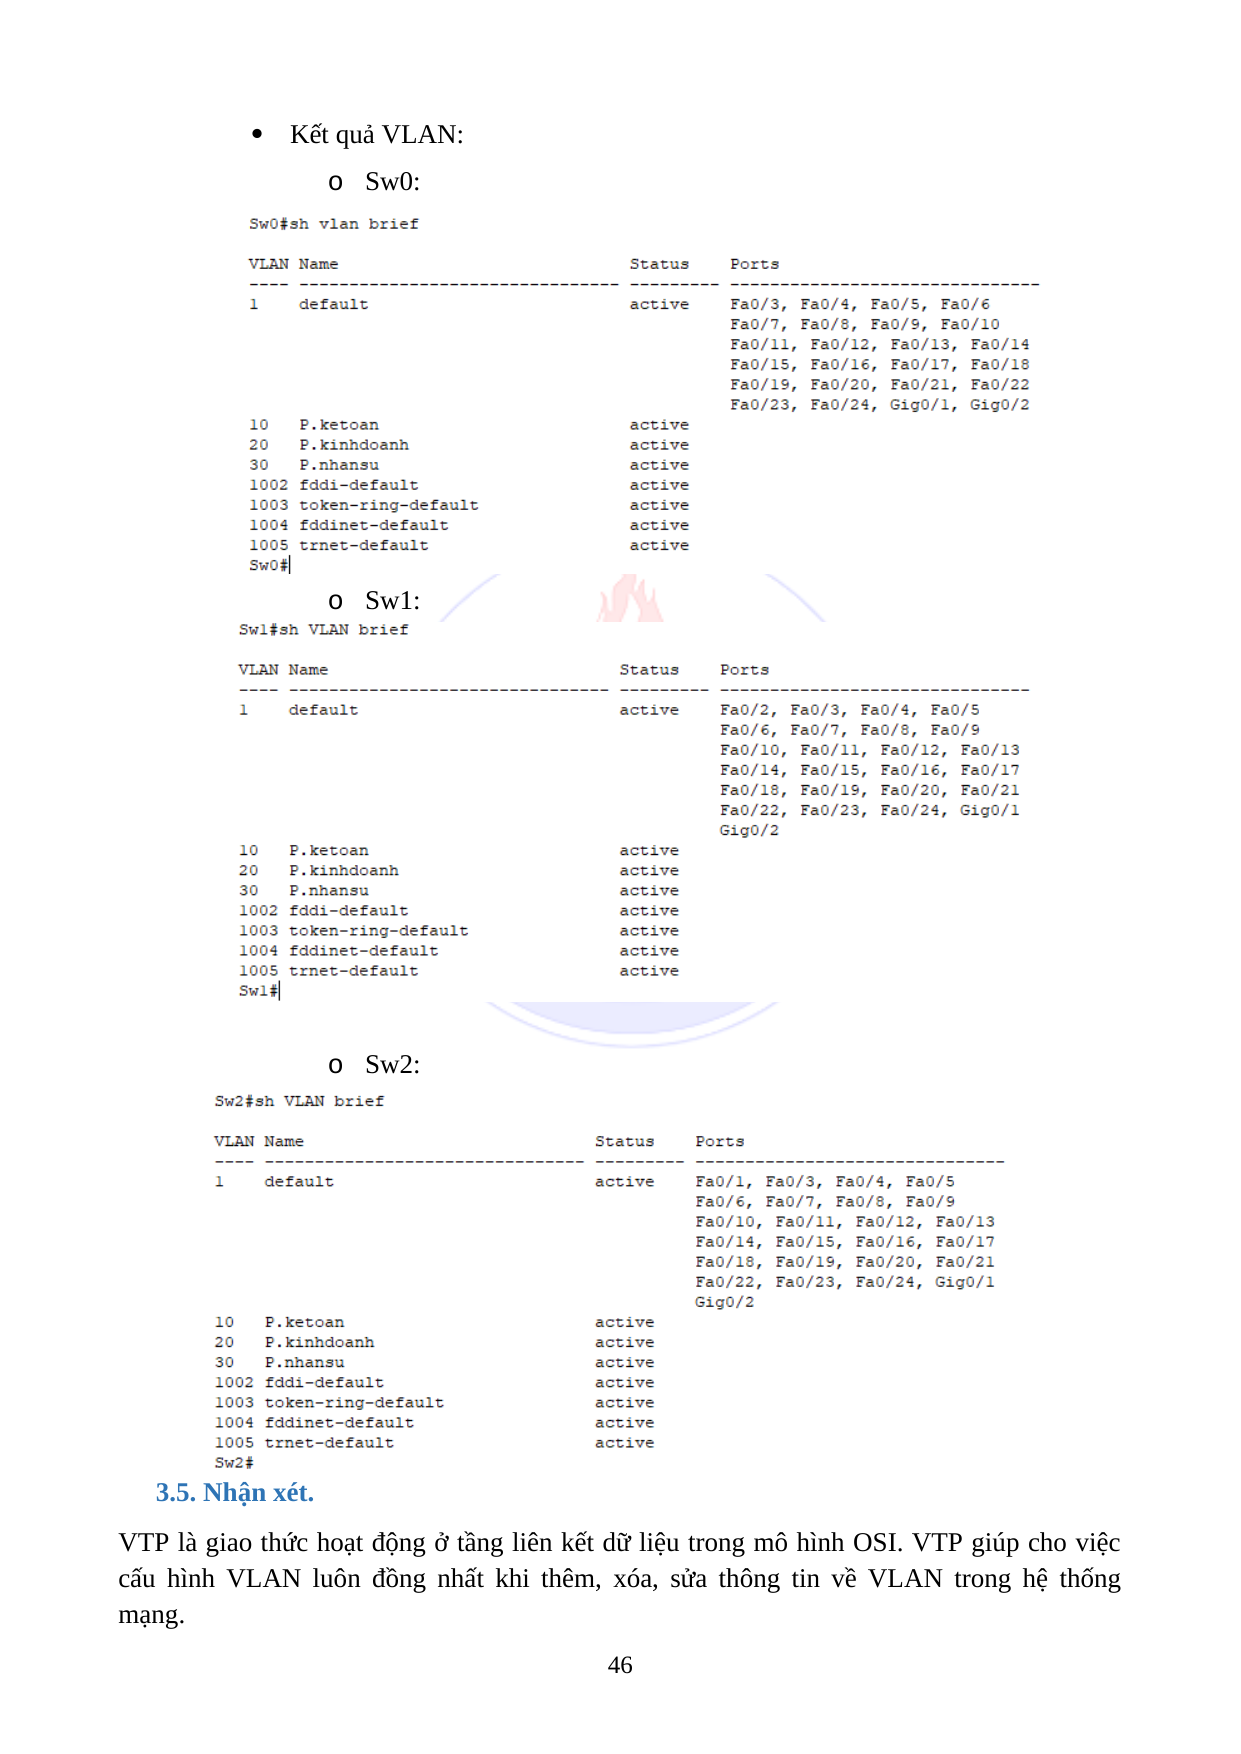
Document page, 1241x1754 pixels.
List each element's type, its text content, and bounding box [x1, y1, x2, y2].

list Sw0: [327, 165, 1122, 198]
subtitle 3.5. Nhận xét. [118, 1476, 1122, 1507]
list Kết quả VLAN: [252, 118, 1122, 149]
picture [212, 1081, 1123, 1474]
picture [244, 210, 1123, 574]
text VTP là giao thức hoạt động ở tầng liên kết dữ liệu trong mô hình OSI. VTP giúp cho việc cấu hình VLAN luôn đồng nhất khi thêm, xóa, sửa thông tin về VLAN trong hệ thống mạng. [118, 1526, 1122, 1629]
picture [235, 622, 1123, 1002]
list Sw2: [327, 1048, 1122, 1081]
list Sw1: [327, 584, 1122, 622]
